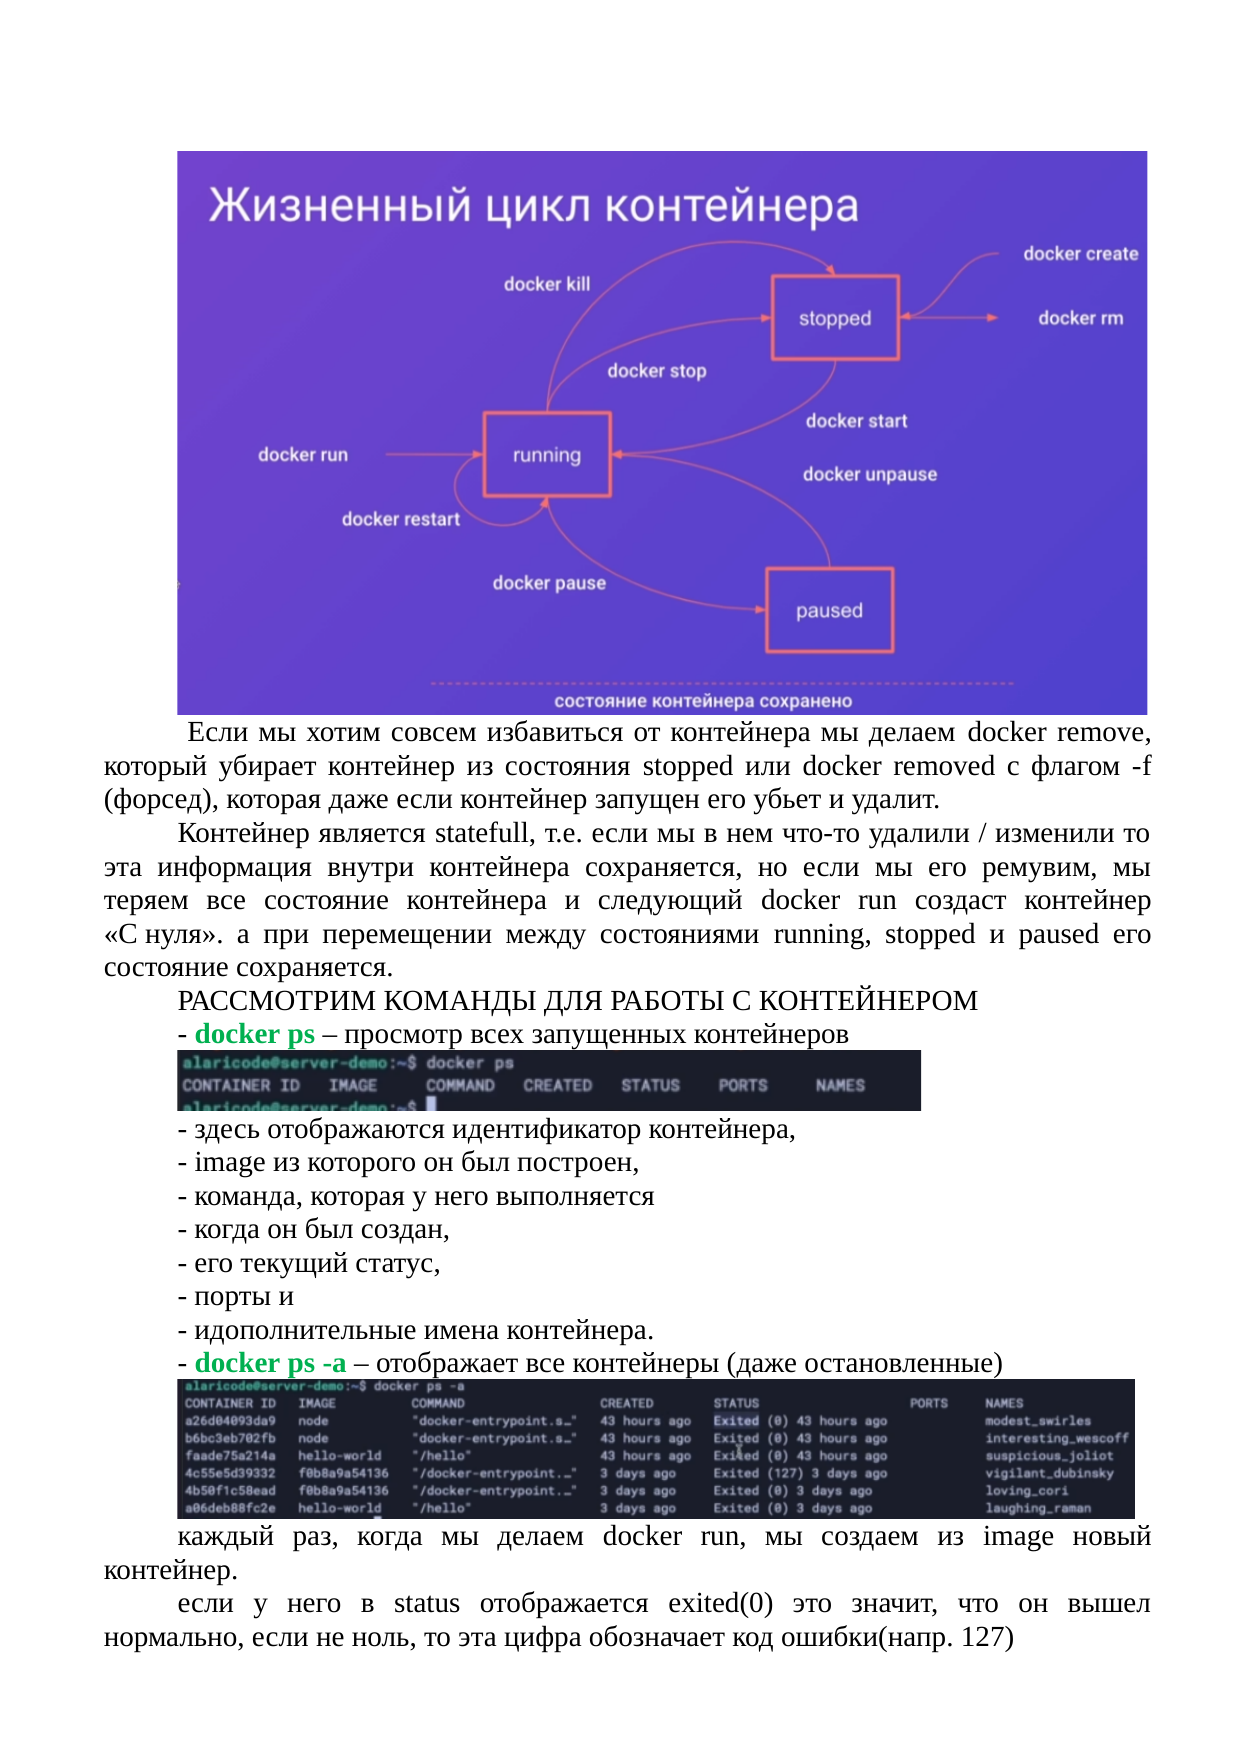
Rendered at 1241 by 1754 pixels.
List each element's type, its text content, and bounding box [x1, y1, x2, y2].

list - здесь отображаются идентификатор контейнера, [103, 1111, 1152, 1144]
picture [177, 1050, 922, 1111]
list Контейнер является statefull, т.е. если мы в нем что-то удалили / изменили то эта информация внутри контейнера сохраняется, но если мы его ремувим, мы теряем все состояние контейнера и следующий docker run создаст контейнер «С нуля». а при перемещении между состояниями running, stopped и paused его состояние сохраняется. [103, 815, 1152, 983]
list Если мы хотим совсем избавиться от контейнера мы делаем docker remove, который убирает контейнер из состояния stopped или docker removed с флагом -f (форсед), которая даже если контейнер запущен его убьет и удалит. [103, 714, 1152, 815]
list - его текущий статус, [103, 1245, 1152, 1278]
picture [177, 151, 1148, 715]
list - docker ps – просмотр всех запущенных контейнеров [103, 1016, 1152, 1050]
list каждый раз, когда мы делаем docker run, мы создаем из image новый контейнер. [103, 1518, 1152, 1586]
list РАССМОТРИМ КОМАНДЫ ДЛЯ РАБОТЫ С КОНТЕЙНЕРОМ [103, 983, 1152, 1016]
list - image из которого он был построен, [103, 1144, 1152, 1178]
list - команда, которая у него выполняется [103, 1178, 1152, 1211]
list - когда он был создан, [103, 1211, 1152, 1245]
list - идополнительные имена контейнера. [103, 1312, 1152, 1346]
list если у него в status отображается exited(0) это значит, что он вышел нормально, если не ноль, то эта цифра обозначает код ошибки(напр. 127) [103, 1586, 1152, 1653]
picture [177, 1379, 1135, 1519]
list - docker ps -а – отображает все контейнеры (даже остановленные) [103, 1346, 1152, 1379]
list - порты и [103, 1278, 1152, 1312]
